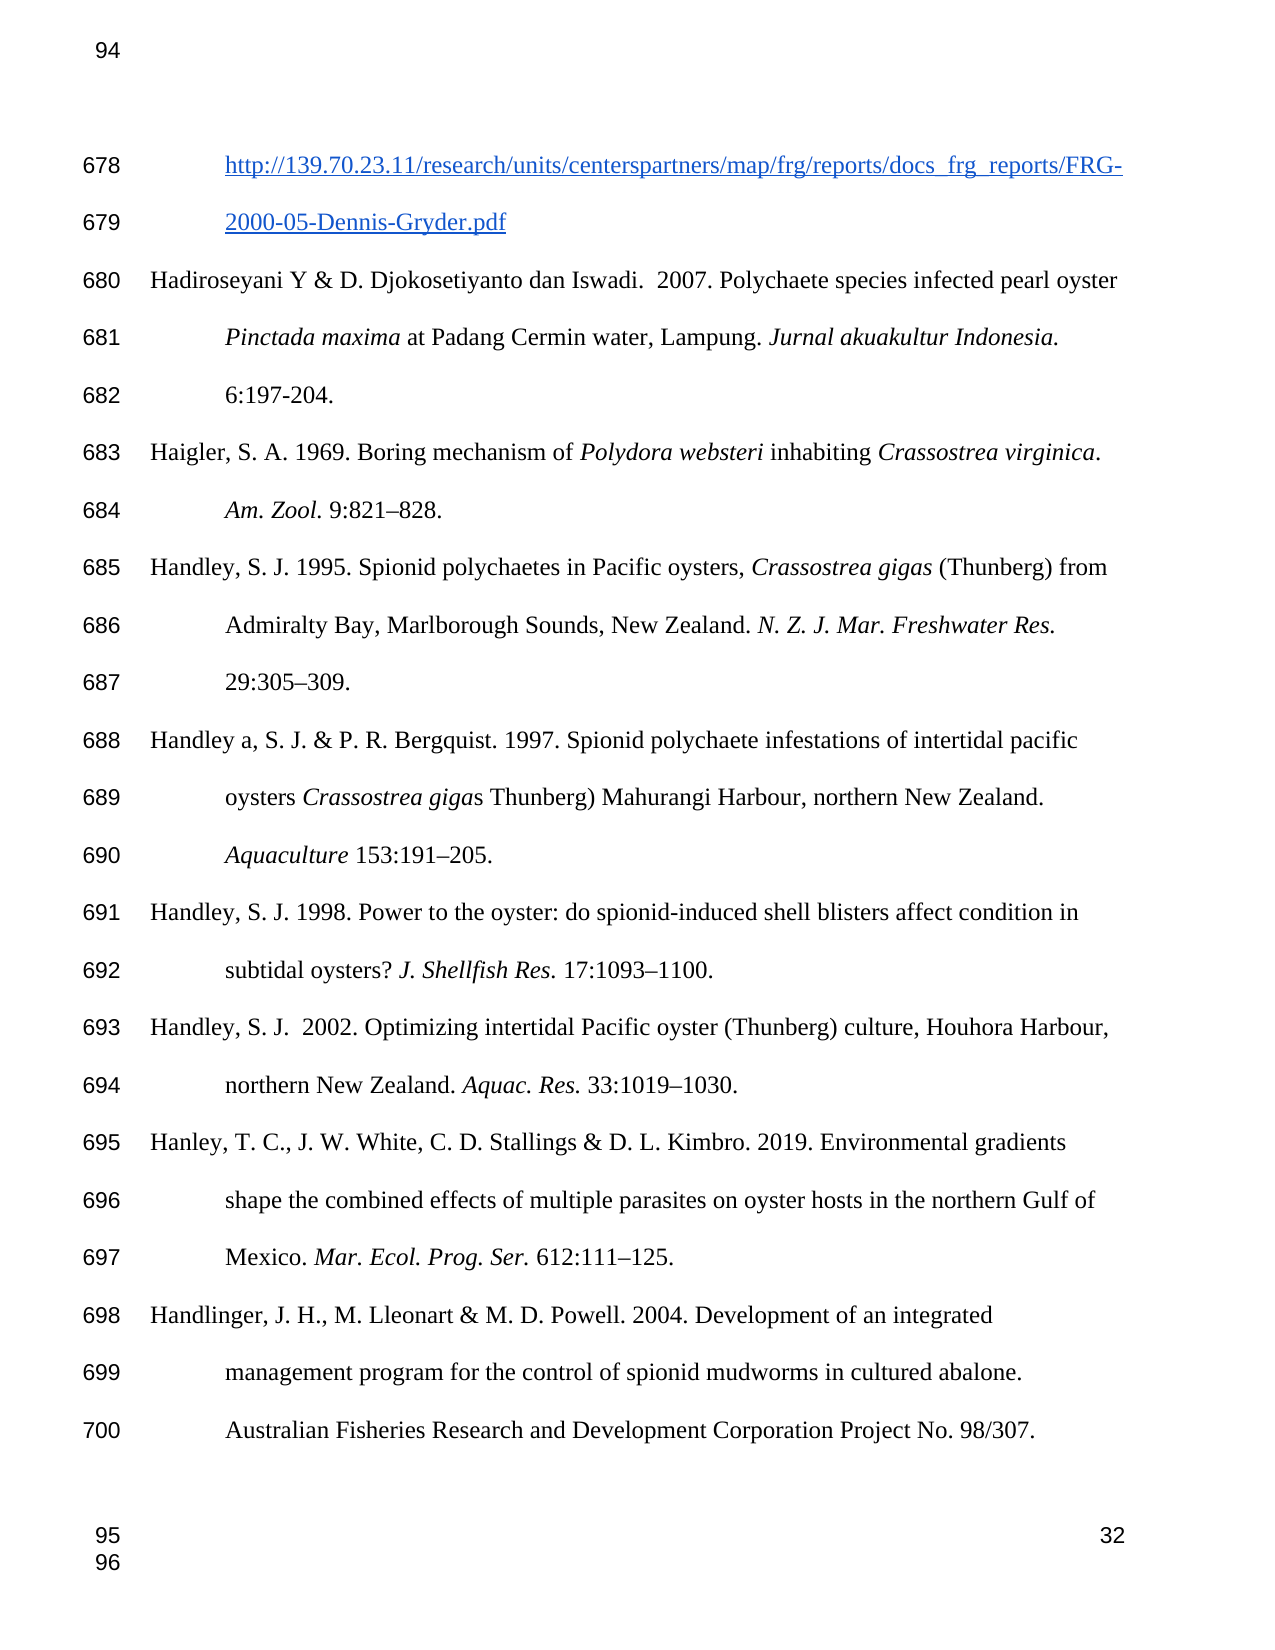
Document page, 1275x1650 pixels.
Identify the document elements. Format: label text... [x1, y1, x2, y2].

text Handley, S. J. 1998. Power to the oyster: do spionid-induced shell blisters affect condition in subtidal oysters? J. Shellfish Res. 17:1093–1100. [150, 897, 1125, 984]
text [150, 150, 1125, 236]
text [150, 1300, 1125, 1444]
text Handley, S. J. 2002. Optimizing intertidal Pacific oyster (Thunberg) culture, Houhora Harbour, northern New Zealand. Aquac. Res. 33:1019–1030. [150, 1012, 1125, 1099]
text Haigler, S. A. 1969. Boring mechanism of Polydora websteri inhabiting Crassostrea virginica. Am. Zool. 9:821–828. [150, 437, 1125, 524]
text Handley, S. J. 1995. Spionid polychaetes in Pacific oysters, Crassostrea gigas (Thunberg) from Admiralty Bay, Marlborough Sounds, New Zealand. N. Z. J. Mar. Freshwater Res. 29:305–309. [150, 552, 1125, 696]
text Hanley, T. C., J. W. White, C. D. Stallings & D. L. Kimbro. 2019. Environmental gradients shape the combined effects of multiple parasites on oyster hosts in the northern Gulf of Mexico. Mar. Ecol. Prog. Ser. 612:111–125. [150, 1127, 1125, 1271]
text Hadiroseyani Y & D. Djokosetiyanto dan Iswadi. 2007. Polychaete species infected pearl oyster Pinctada maxima at Padang Cermin water, Lampung. Jurnal akuakultur Indonesia. 6:197-204. [150, 265, 1125, 409]
text Handley a, S. J. & P. R. Bergquist. 1997. Spionid polychaete infestations of intertidal pacific oysters Crassostrea gigas Thunberg) Mahurangi Harbour, northern New Zealand. Aquaculture 153:191–205. [150, 725, 1125, 869]
